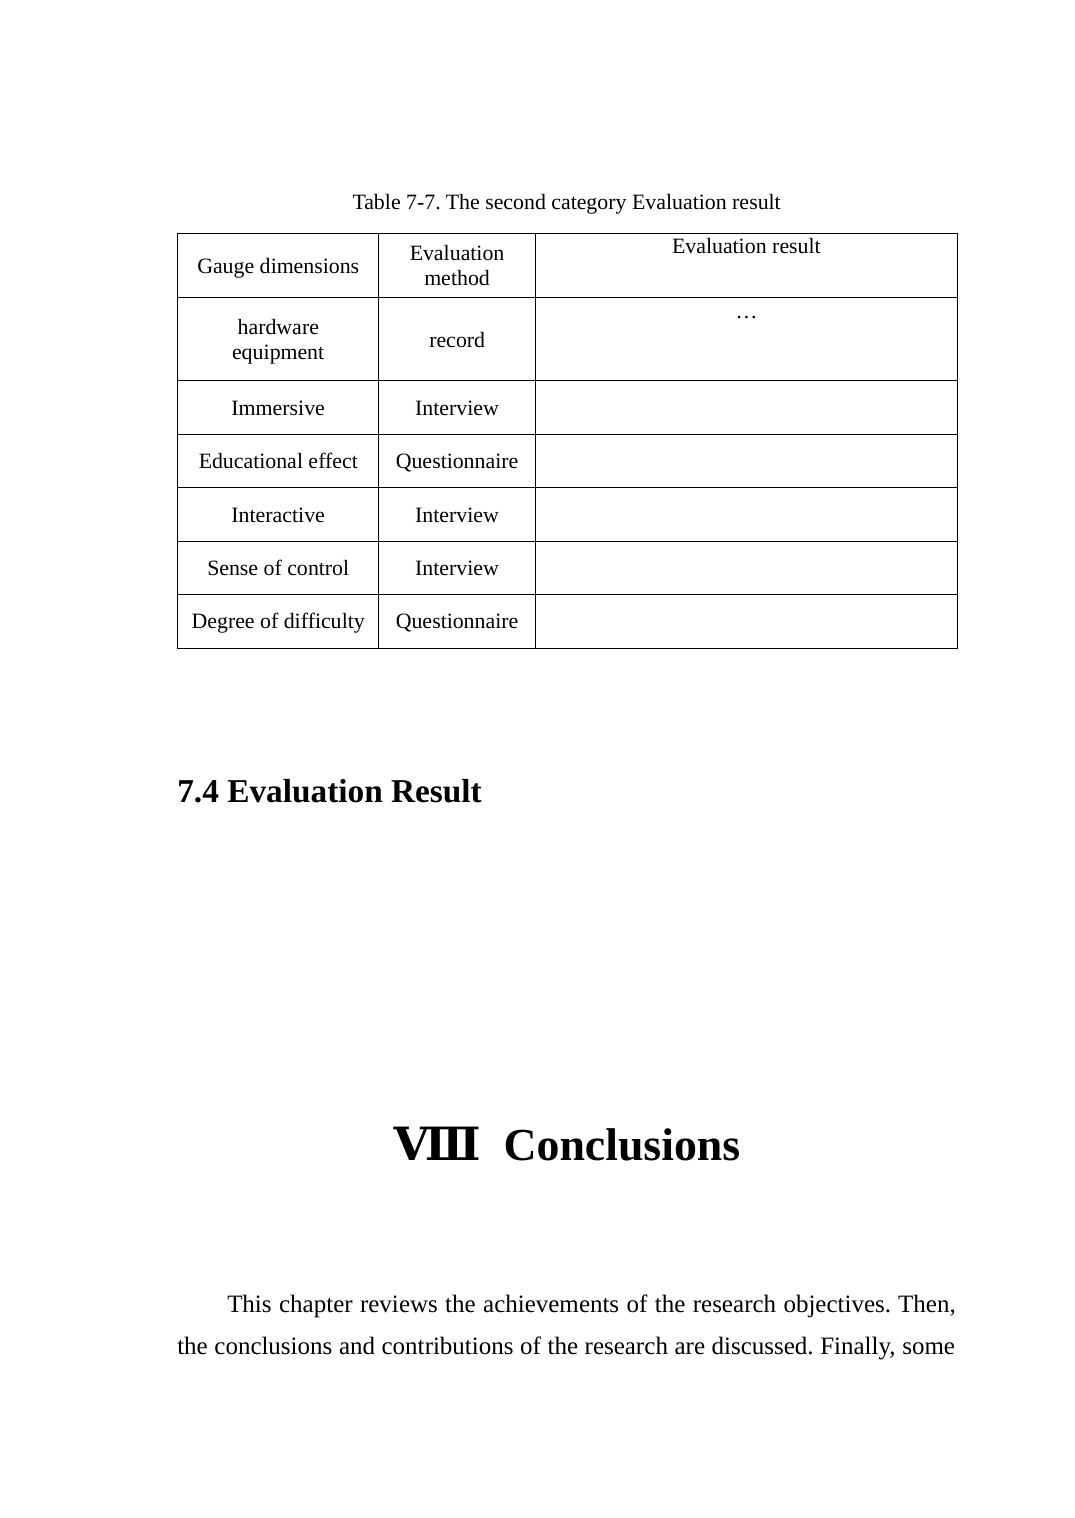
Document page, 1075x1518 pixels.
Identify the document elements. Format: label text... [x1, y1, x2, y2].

table_header Evaluation method [379, 234, 535, 297]
table_cell Degree of difficulty [178, 595, 378, 647]
text 7.4 Evaluation Result [177, 771, 956, 810]
table_cell [536, 542, 957, 594]
table_cell Questionnaire [379, 435, 535, 487]
table_cell Interview [379, 542, 535, 594]
table_cell Interview [379, 488, 535, 541]
table_cell [536, 381, 957, 434]
table_cell Immersive [178, 381, 378, 434]
table_header Evaluation result [536, 234, 957, 297]
table_cell … [536, 298, 957, 380]
table_cell Interactive [178, 488, 378, 541]
table_cell [536, 435, 957, 487]
table_cell hardware equipment [178, 298, 378, 380]
table_cell [536, 595, 957, 647]
text Ⅷ Conclusions [177, 1118, 956, 1171]
table_cell Questionnaire [379, 595, 535, 647]
table_cell Educational effect [178, 435, 378, 487]
table_cell Interview [379, 381, 535, 434]
table_header Gauge dimensions [178, 234, 378, 297]
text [177, 1279, 956, 1362]
text Table 7-7. The second category Evaluation result [177, 189, 956, 214]
table_cell Sense of control [178, 542, 378, 594]
table_cell record [379, 298, 535, 380]
table_cell [536, 488, 957, 541]
